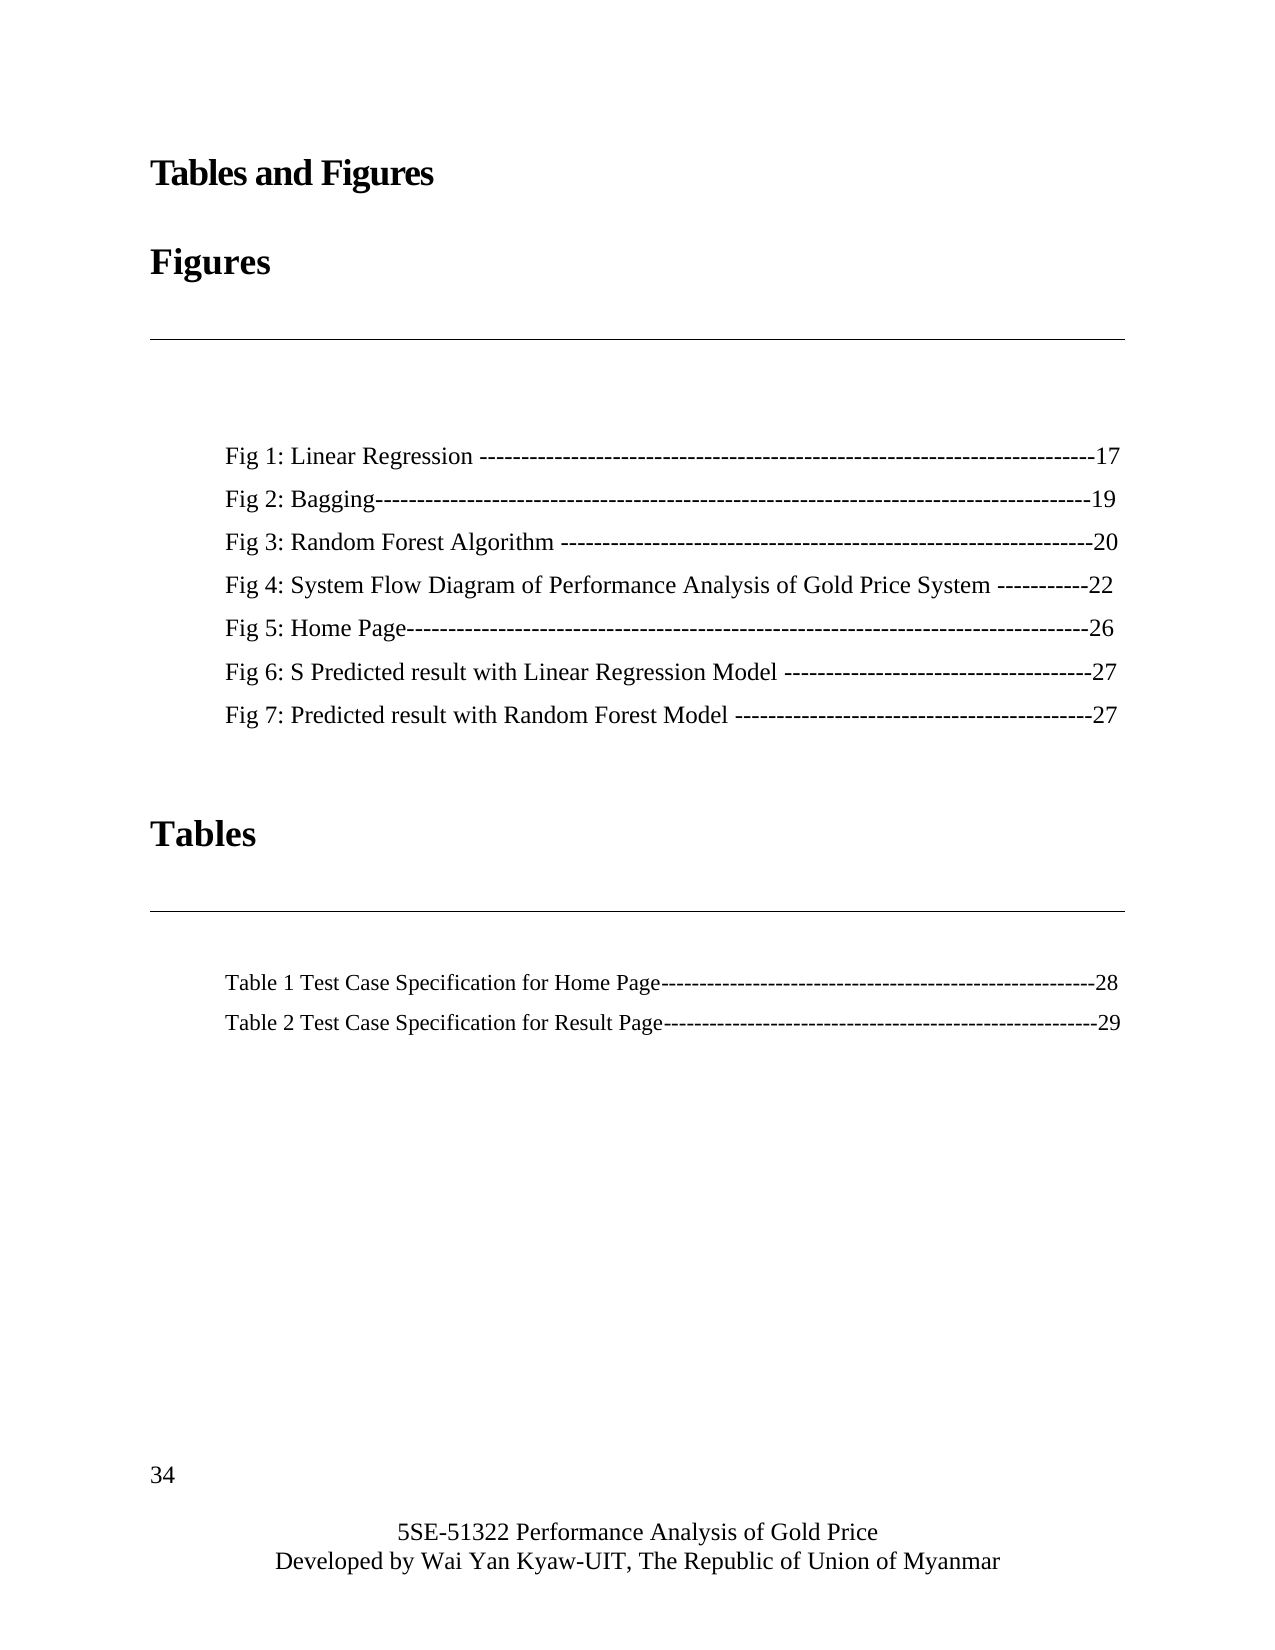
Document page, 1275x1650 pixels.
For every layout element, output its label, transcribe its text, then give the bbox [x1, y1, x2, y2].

text Fig 7: Predicted result with Random Forest Model -------------------------------------------27 [225, 700, 1125, 728]
subtitle Figures [150, 240, 1125, 283]
text Table 2 Test Case Specification for Result Page---------------------------------------------------------29 [150, 1009, 1125, 1035]
text Fig 2: Bagging--------------------------------------------------------------------------------------19 [150, 484, 1125, 513]
title Tables and Figures [150, 150, 1125, 193]
text Table 1 Test Case Specification for Home Page---------------------------------------------------------28 [150, 969, 1125, 996]
subtitle Tables [150, 811, 1125, 854]
text Fig 4: System Flow Diagram of Performance Analysis of Gold Price System -----------22 [150, 570, 1125, 599]
text Fig 1: Linear Regression --------------------------------------------------------------------------17 [150, 441, 1125, 470]
text Fig 5: Home Page----------------------------------------------------------------------------------26 [150, 613, 1125, 642]
text Fig 6: S Predicted result with Linear Regression Model -------------------------------------27 [225, 657, 1125, 685]
text Fig 3: Random Forest Algorithm ----------------------------------------------------------------20 [150, 527, 1125, 556]
